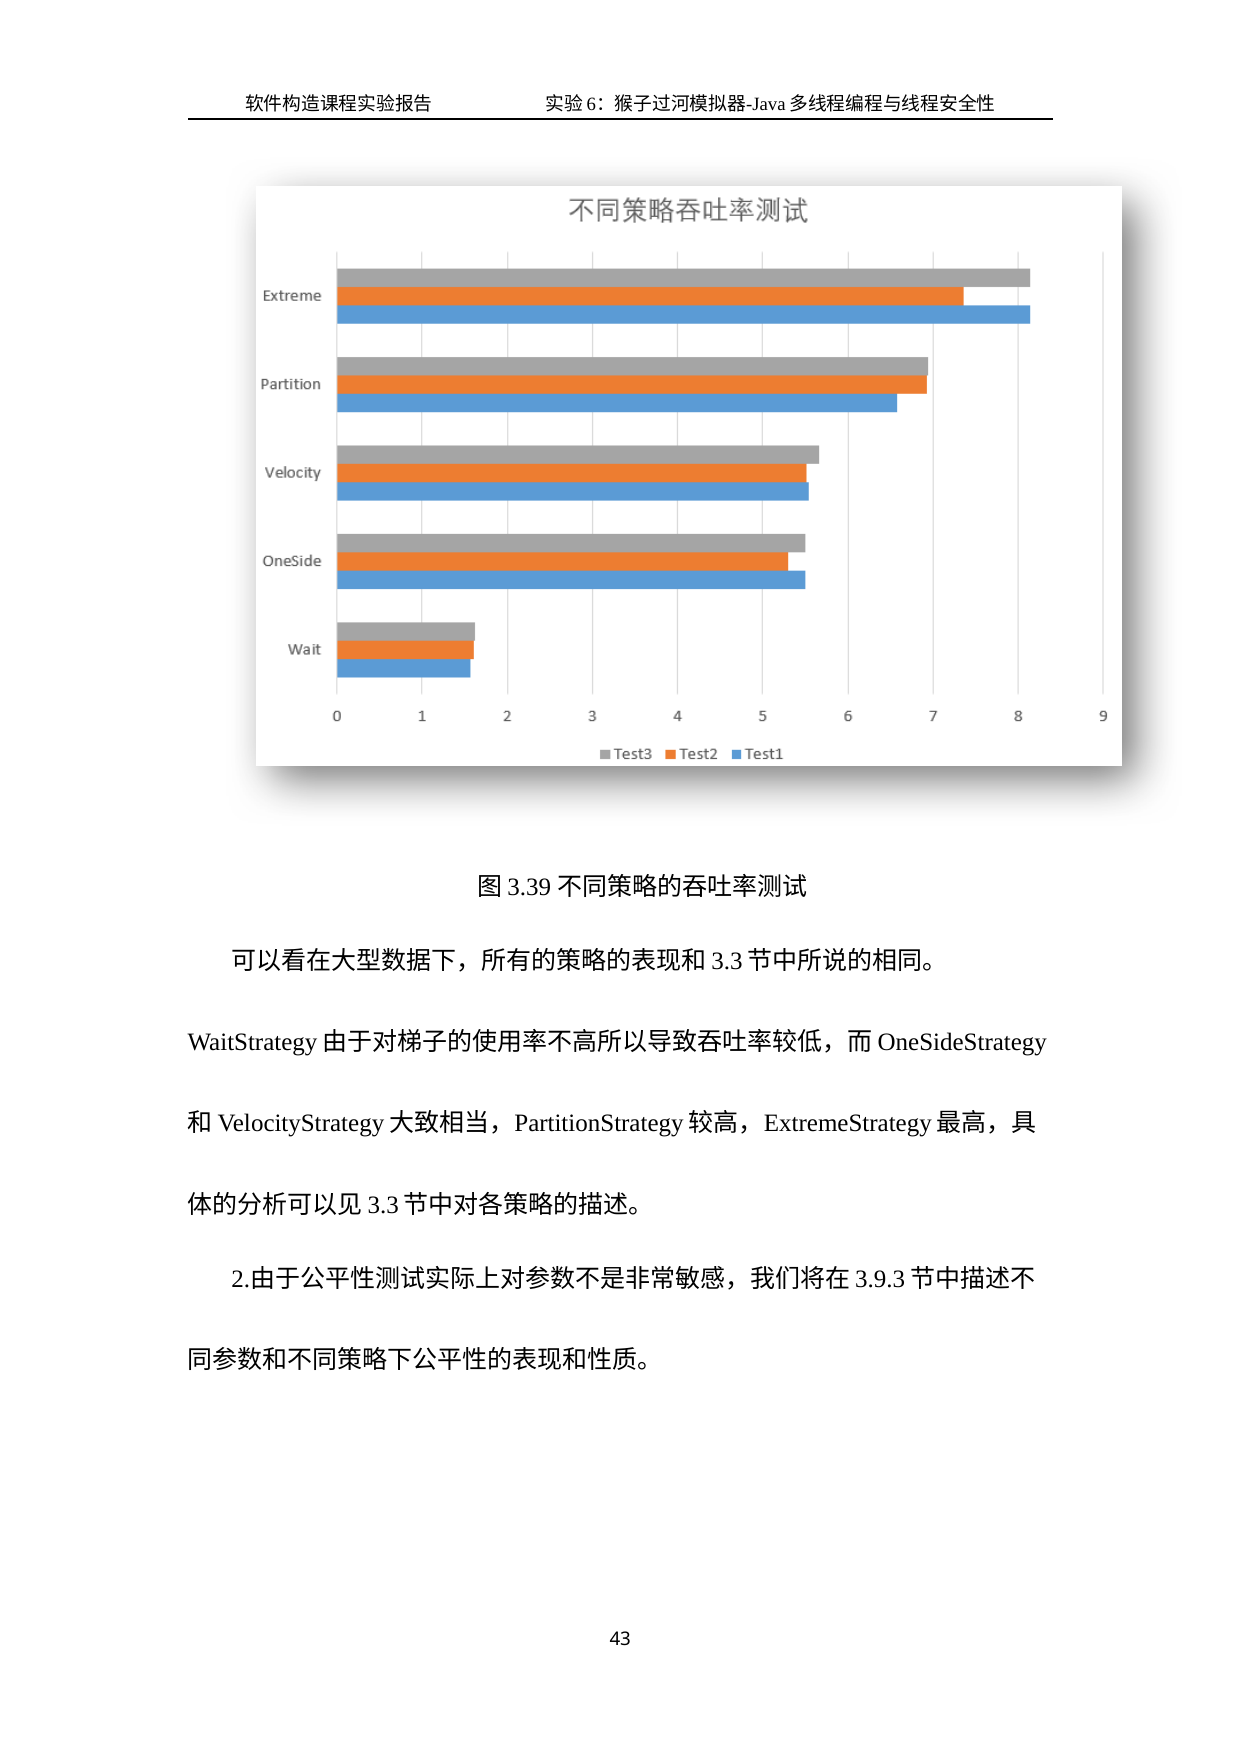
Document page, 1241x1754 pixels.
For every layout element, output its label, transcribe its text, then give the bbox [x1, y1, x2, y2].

text 可以看在大型数据下，所有的策略的表现和3.3节中所说的相同。WaitStrategy由于对梯子的使用率不高所以导致吞吐率较低，而OneSideStrategy和VelocityStrategy大致相当，PartitionStrategy较高，ExtremeStrategy最高，具体的分析可以见3.3节中对各策略的描述。 [187, 926, 1053, 1235]
text 图3.39 不同策略的吞吐率测试 [187, 852, 1053, 917]
text 2.由于公平性测试实际上对参数不是非常敏感，我们将在3.9.3节中描述不同参数和不同策略下公平性的表现和性质。 [187, 1244, 1053, 1390]
picture [256, 186, 1122, 766]
